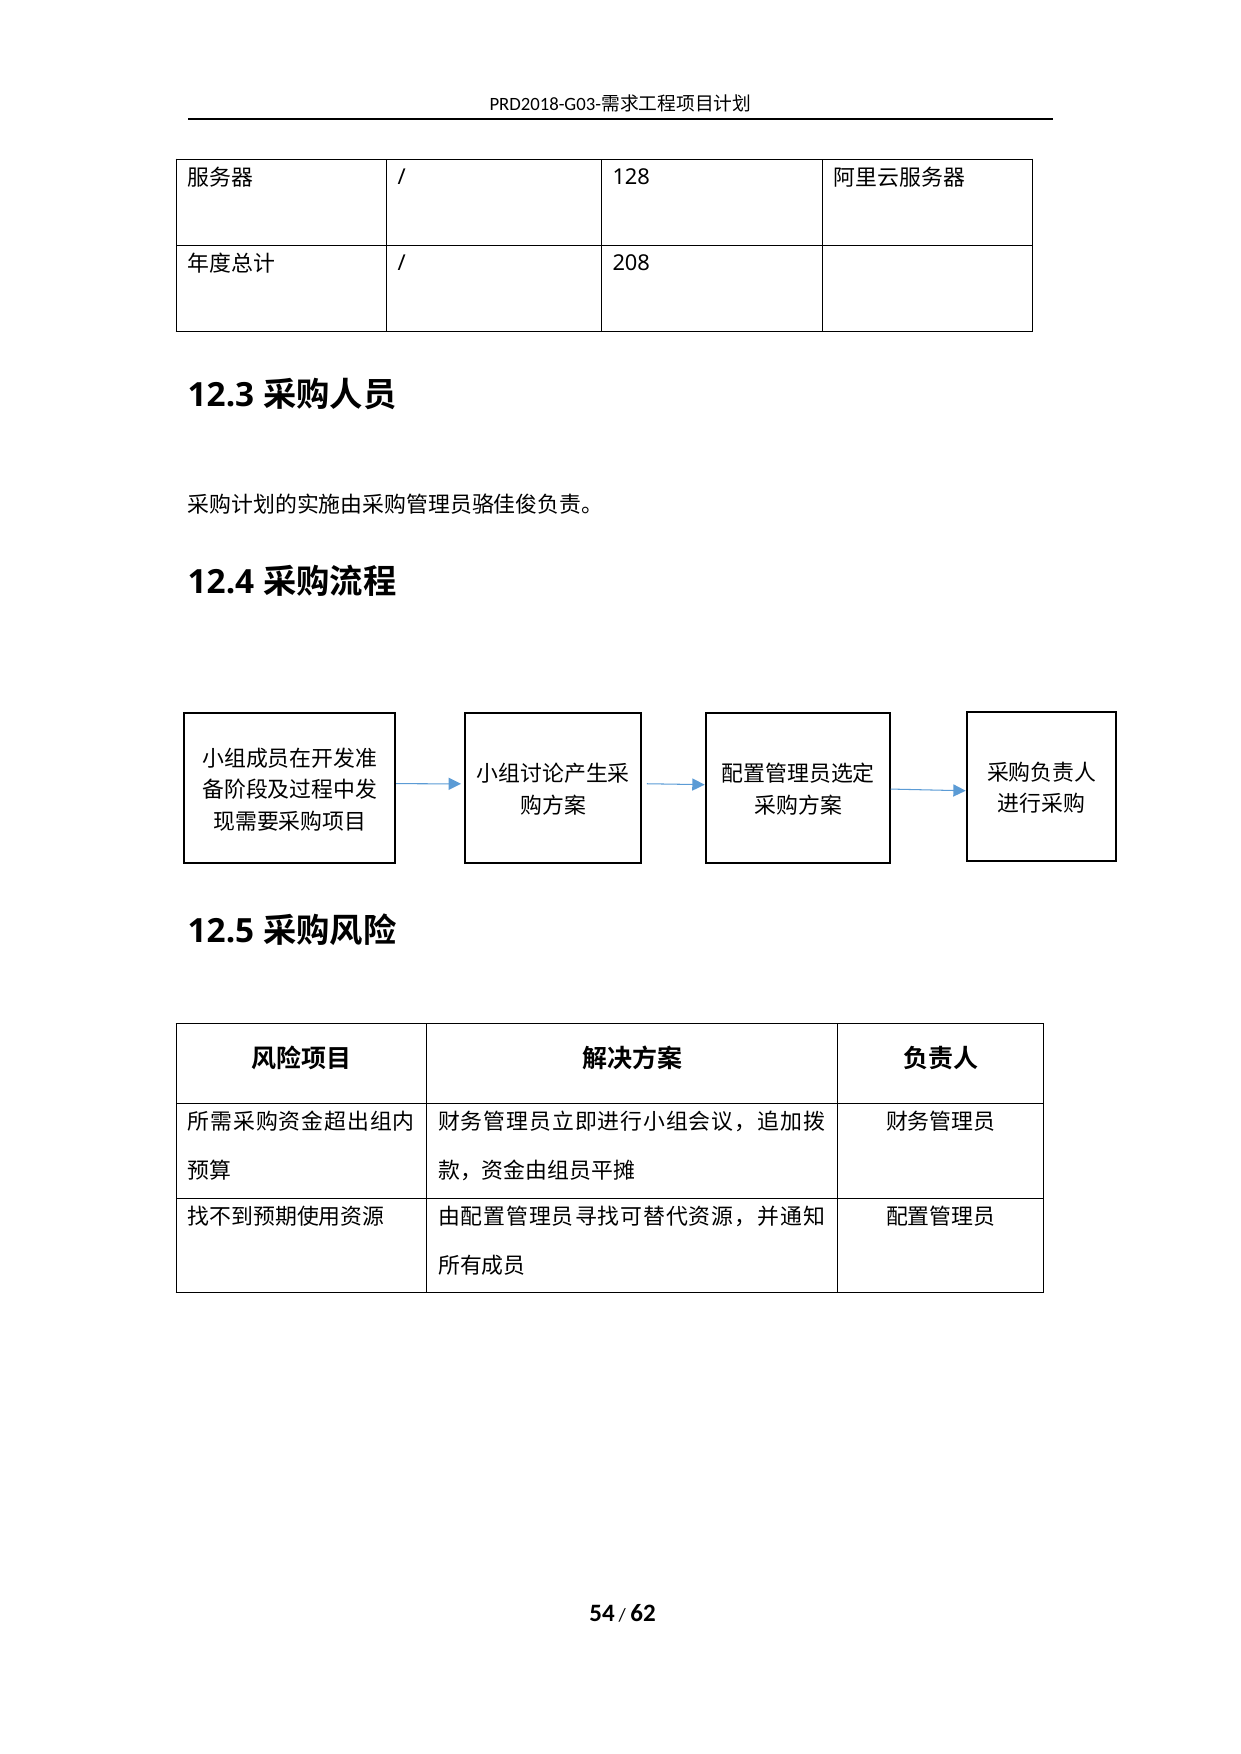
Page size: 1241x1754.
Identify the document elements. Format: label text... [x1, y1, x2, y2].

table_cell [823, 246, 1032, 331]
subtitle 12.5 采购风险 [187, 896, 1053, 961]
table_cell 服务器 [177, 160, 386, 245]
table_header 风险项目 [177, 1024, 426, 1103]
text 采购计划的实施由采购管理员骆佳俊负责。 [187, 487, 1053, 519]
table_header 解决方案 [427, 1024, 837, 1103]
table_cell 配置管理员 [838, 1199, 1043, 1292]
table_cell 年度总计 [177, 246, 386, 331]
table_cell 找不到预期使用资源 [177, 1199, 426, 1292]
table_cell 财务管理员立即进行小组会议，追加拨款，资金由组员平摊 [427, 1104, 837, 1197]
table_cell 阿里云服务器 [823, 160, 1032, 245]
table_cell / [387, 160, 601, 245]
table_cell 由配置管理员寻找可替代资源，并通知所有成员 [427, 1199, 837, 1292]
table_cell 财务管理员 [838, 1104, 1043, 1197]
subtitle 12.4 采购流程 [187, 546, 1053, 611]
subtitle 12.3 采购人员 [187, 359, 1053, 424]
table_header 负责人 [838, 1024, 1043, 1103]
table_cell / [387, 246, 601, 331]
table_cell 208 [602, 246, 822, 331]
table_cell 所需采购资金超出组内预算 [177, 1104, 426, 1197]
table_cell 128 [602, 160, 822, 245]
